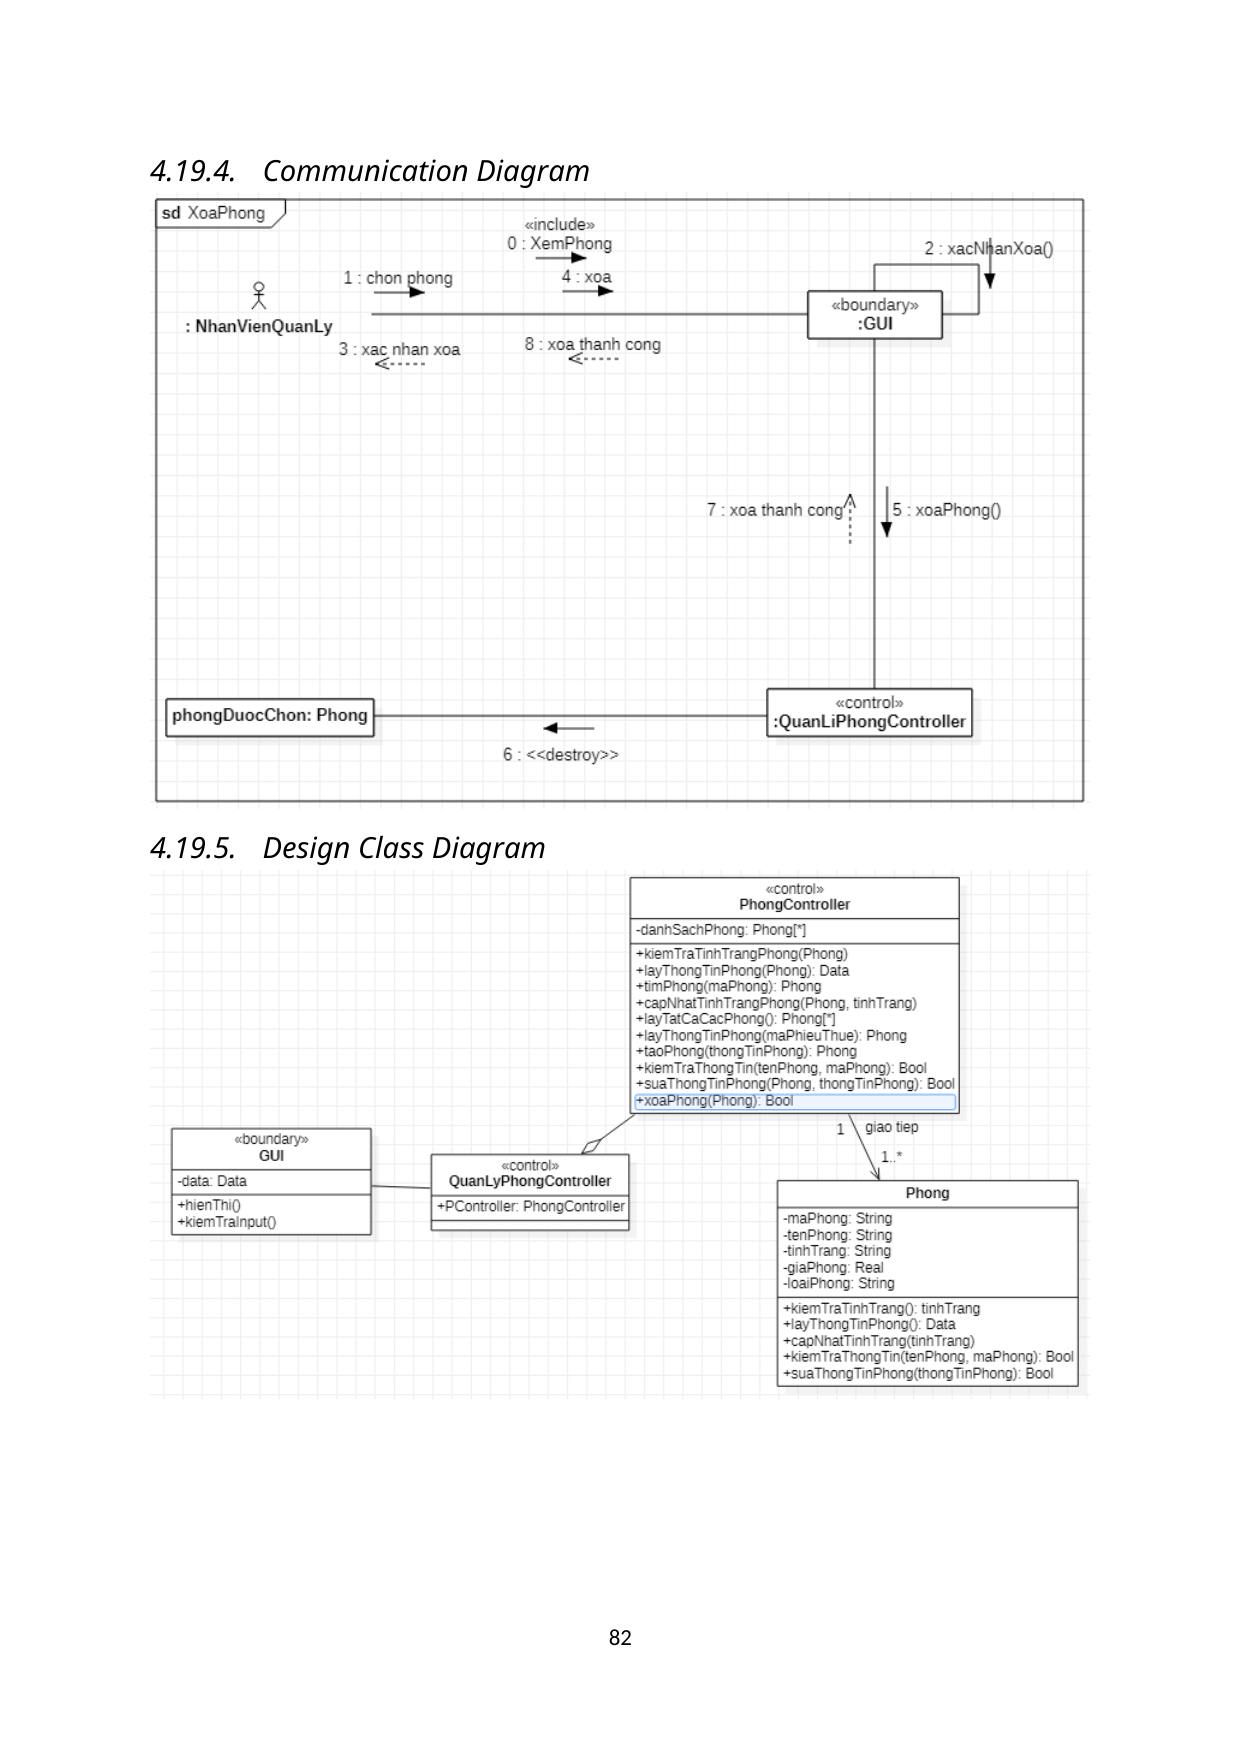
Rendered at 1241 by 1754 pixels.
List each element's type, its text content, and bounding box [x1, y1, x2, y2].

text Design Class Diagram [150, 828, 1090, 867]
picture [150, 192, 1091, 809]
picture [150, 870, 1091, 1399]
text Communication Diagram [150, 150, 1090, 190]
